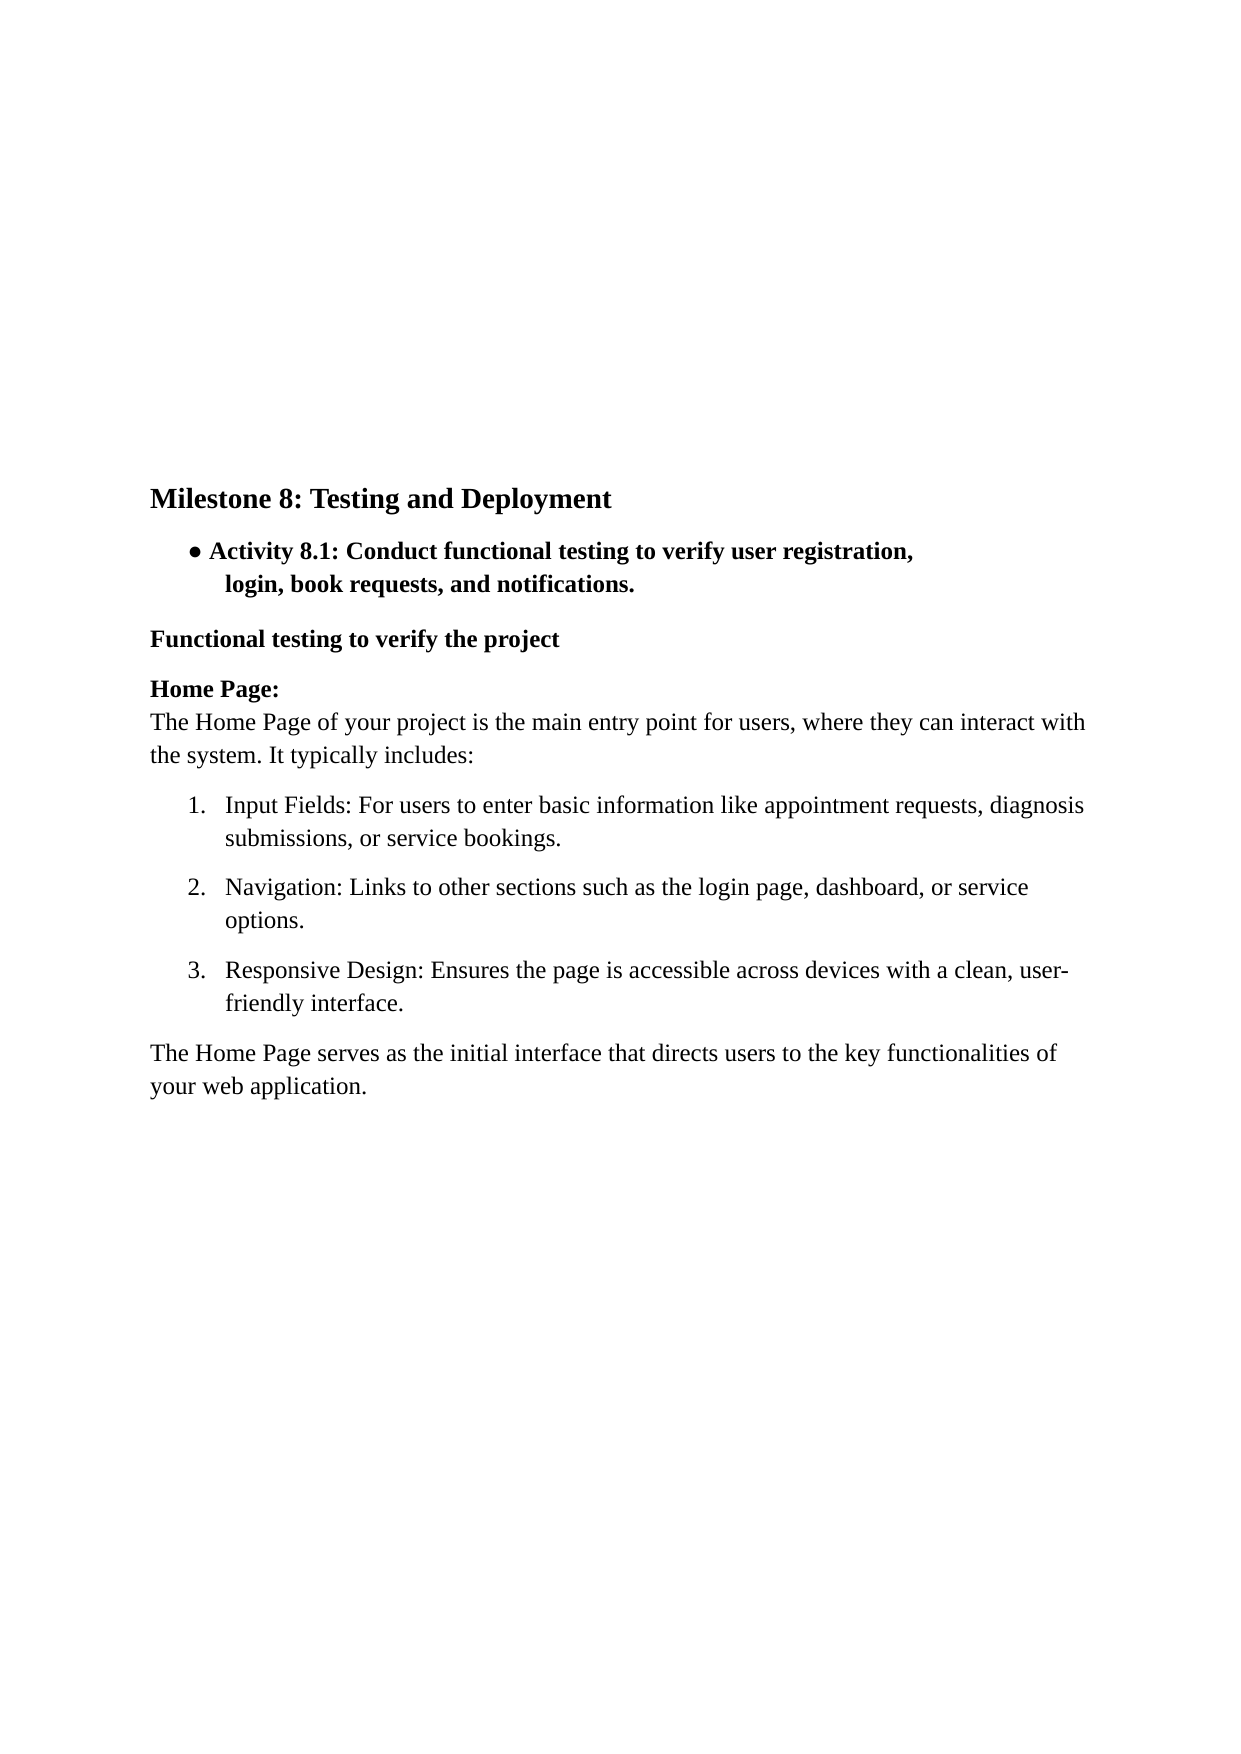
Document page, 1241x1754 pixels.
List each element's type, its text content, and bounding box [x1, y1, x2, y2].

text Home Page: The Home Page of your project is the main entry point for users, where they can interact with the system. It typically includes: [150, 674, 1090, 769]
text Milestone 8: Testing and Deployment [150, 481, 1090, 515]
list Responsive Design: Ensures the page is accessible across devices with a clean, user-friendly interface. [187, 955, 1090, 1017]
list Input Fields: For users to enter basic information like appointment requests, diagnosis submissions, or service bookings. [187, 790, 1090, 851]
list Navigation: Links to other sections such as the login page, dashboard, or service options. [187, 872, 1090, 934]
text The Home Page serves as the initial interface that directs users to the key functionalities of your web application. [150, 1038, 1090, 1099]
text ● Activity 8.1: Conduct functional testing to verify user registration, login, book requests, and notifications. [187, 536, 975, 598]
text Functional testing to verify the project [150, 624, 1090, 653]
